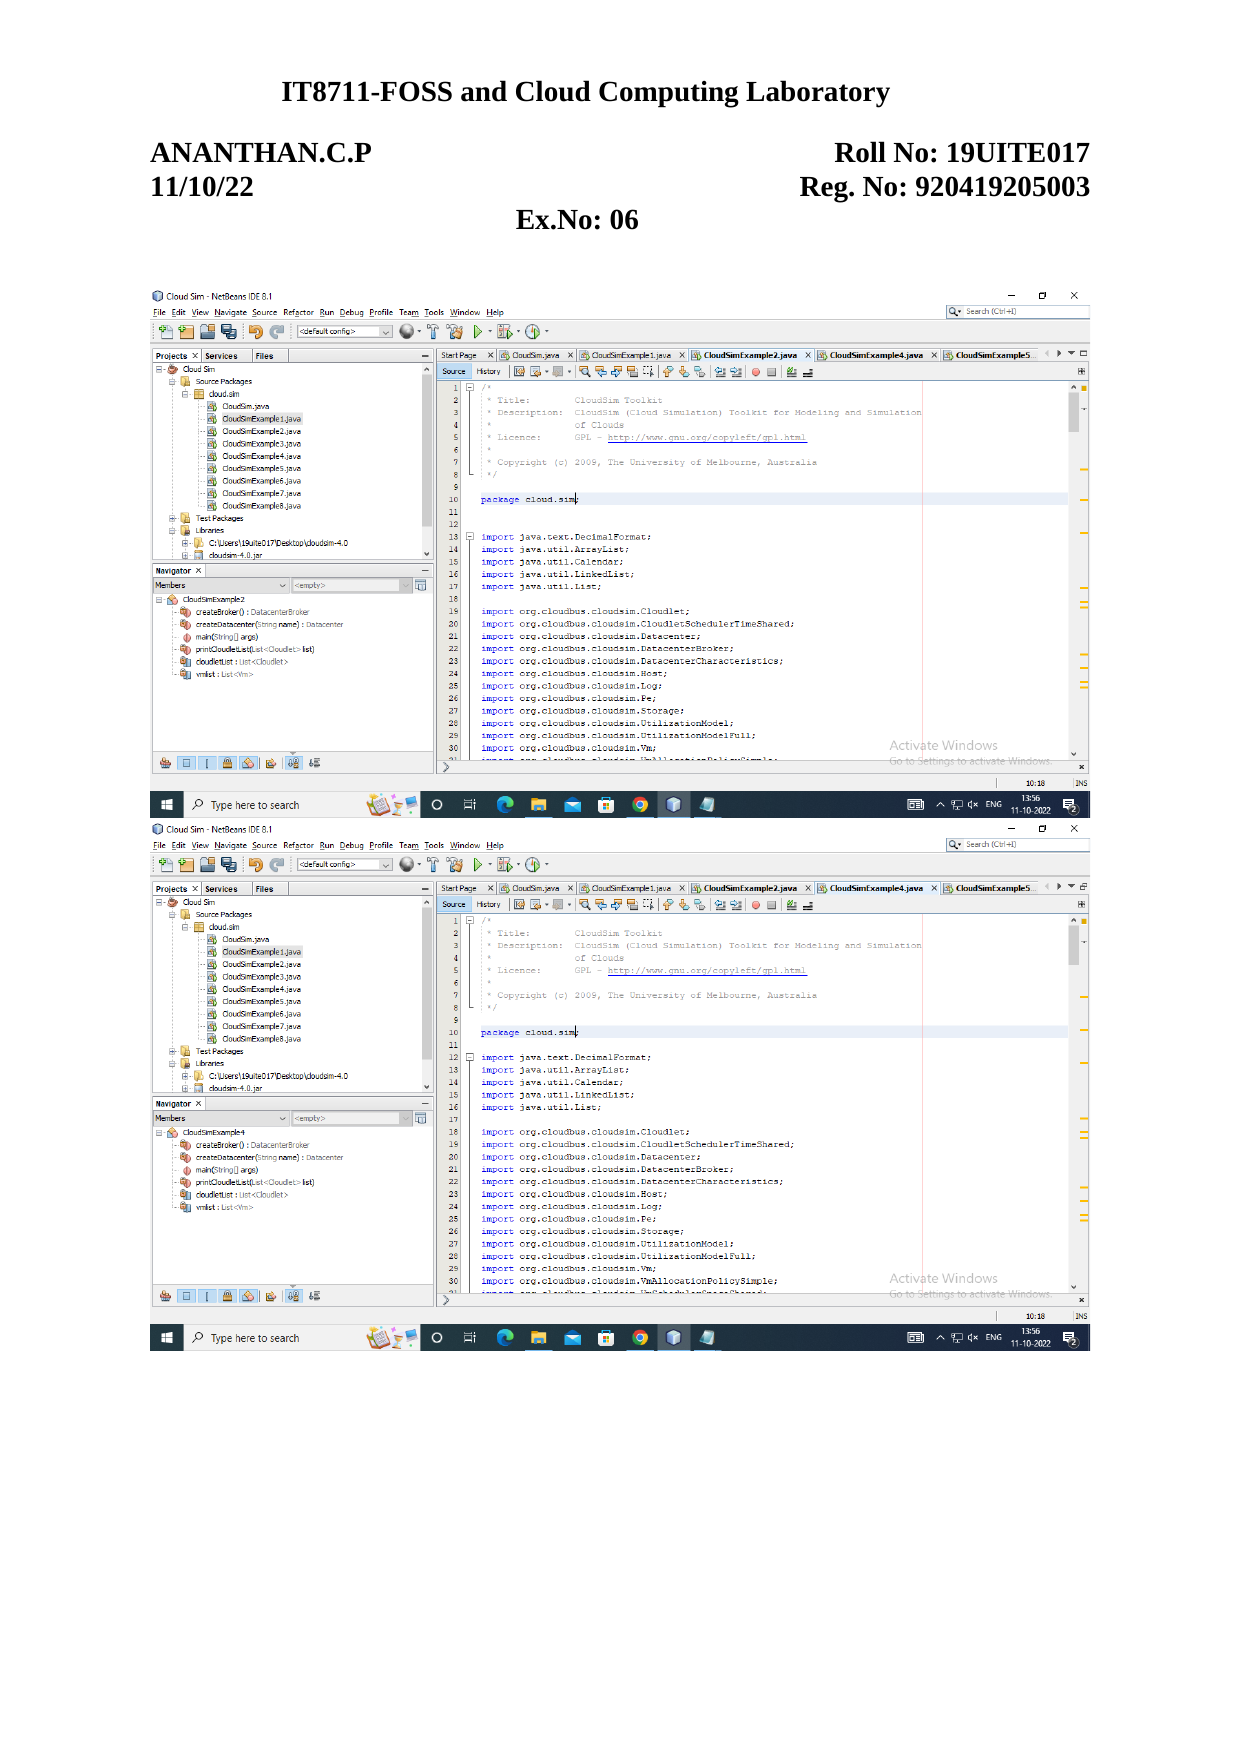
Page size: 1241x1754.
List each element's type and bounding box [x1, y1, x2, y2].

picture [150, 288, 1091, 818]
picture [150, 821, 1091, 1351]
